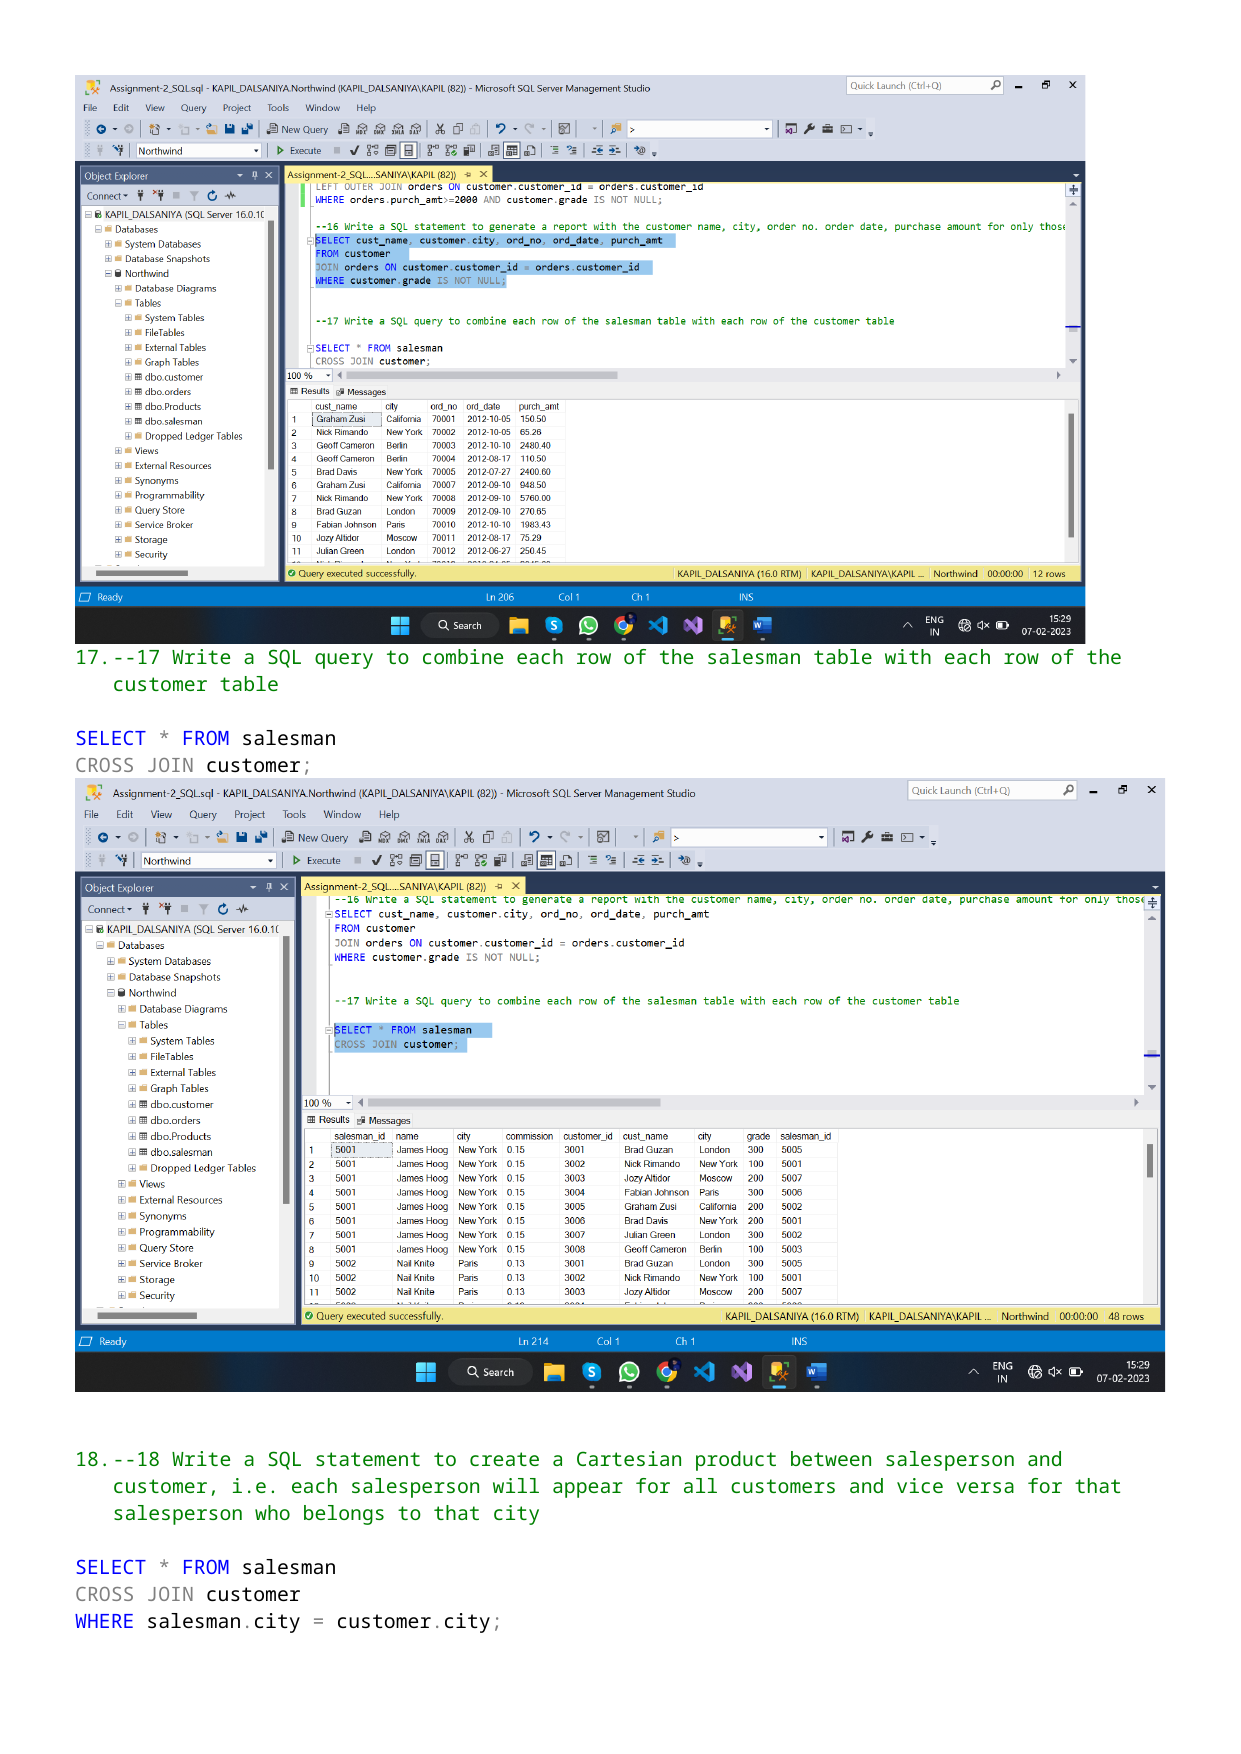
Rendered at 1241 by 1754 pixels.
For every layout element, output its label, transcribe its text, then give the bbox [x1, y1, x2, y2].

text SELECT * FROM salesman [75, 1553, 1165, 1580]
text CROSS JOIN customer [75, 1580, 1165, 1607]
picture [75, 778, 1166, 1392]
list --17 Write a SQL query to combine each row of the salesman table with each row of the customer table [75, 643, 1165, 697]
list --18 Write a SQL statement to create a Cartesian product between salesperson and customer, i.e. each salesperson will appear for all customers and vice versa for that salesperson who belongs to that city [75, 1445, 1165, 1526]
text SELECT * FROM salesman [75, 724, 1165, 751]
text CROSS JOIN customer; [75, 751, 1165, 778]
picture [75, 75, 1086, 644]
text WHERE salesman.city = customer.city; [75, 1607, 1165, 1634]
